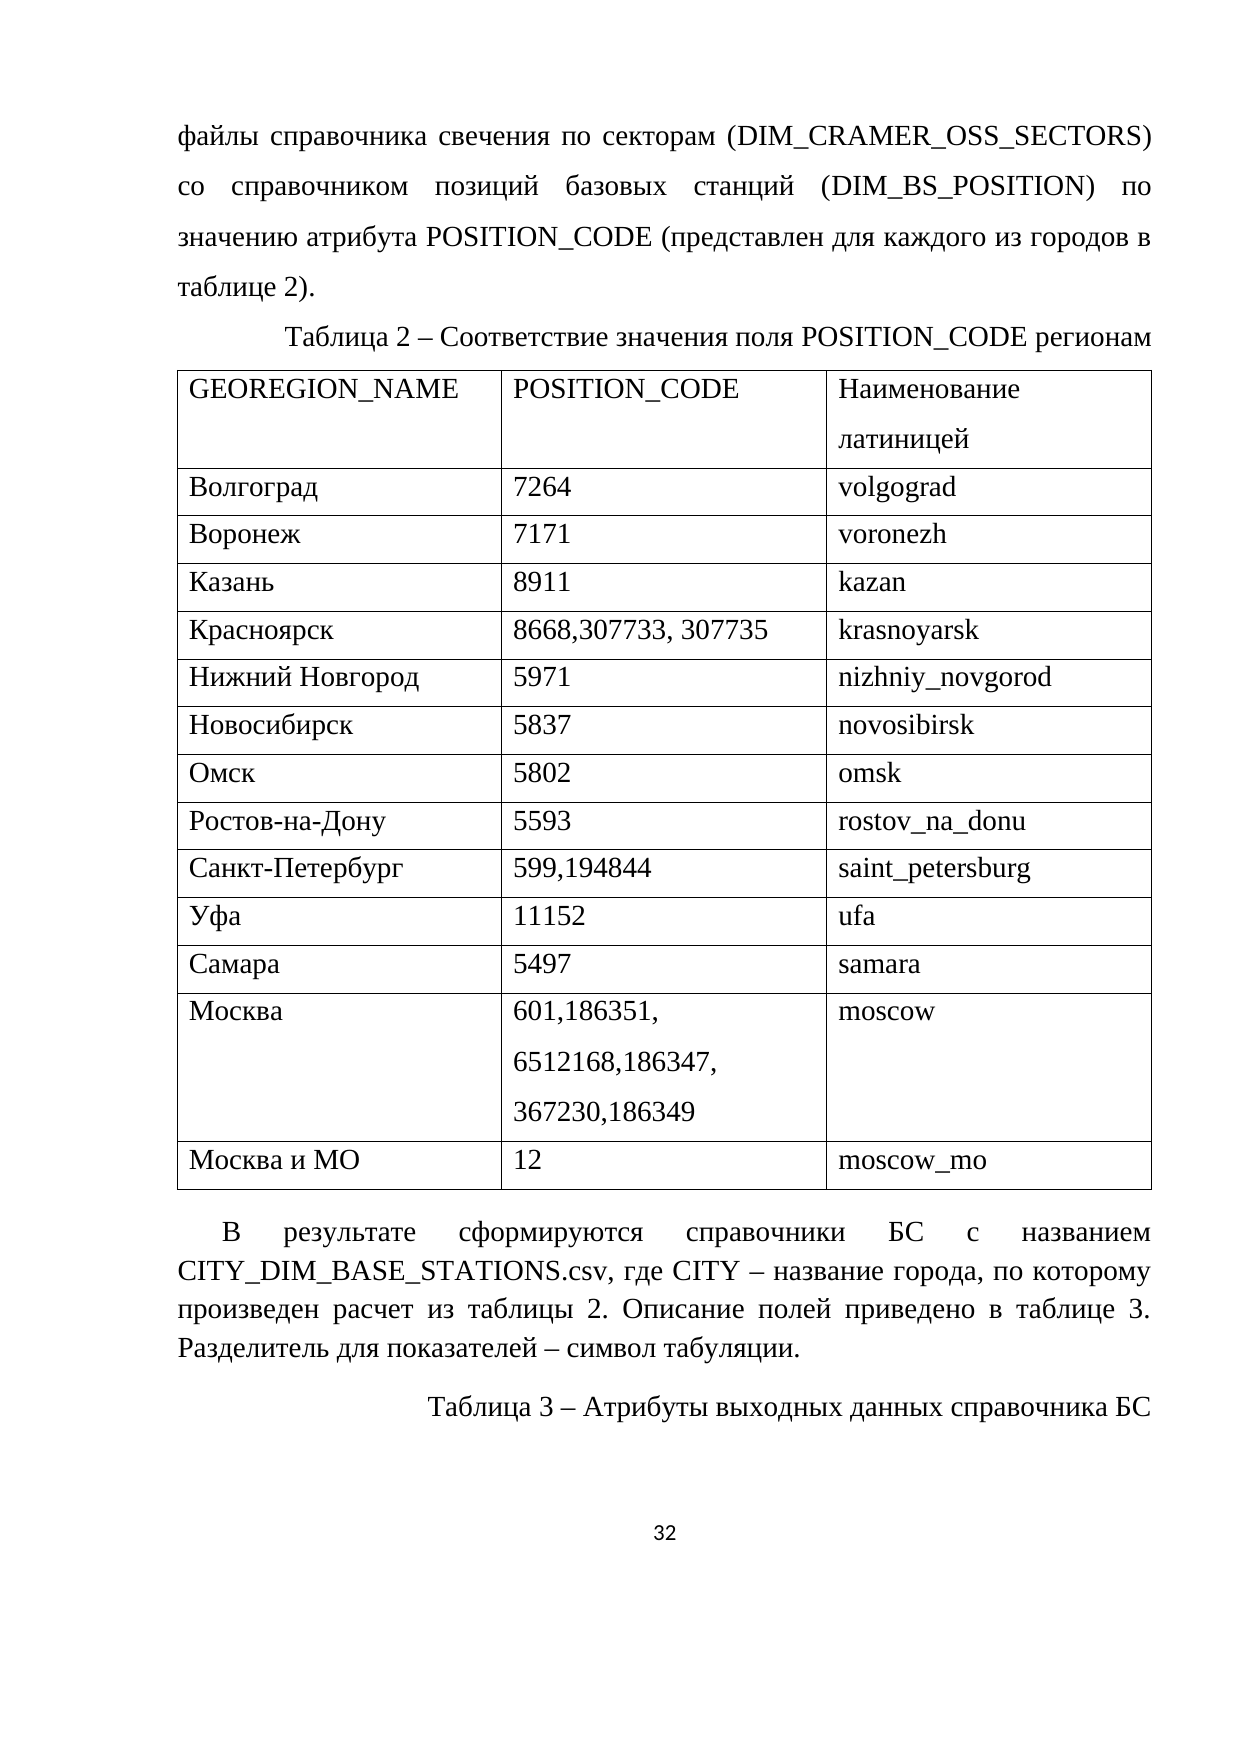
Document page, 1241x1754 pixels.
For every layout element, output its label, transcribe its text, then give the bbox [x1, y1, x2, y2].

table_cell Воронеж [178, 516, 501, 563]
table_cell Москва и МО [178, 1142, 501, 1188]
table_cell 7171 [502, 516, 826, 563]
table_cell 5802 [502, 755, 826, 802]
table_cell moscow [827, 994, 1151, 1141]
table_cell 8668,307733, 307735 [502, 612, 826, 658]
table_cell novosibirsk [827, 707, 1151, 754]
table_cell volgograd [827, 469, 1151, 515]
table_cell Нижний Новгород [178, 660, 501, 706]
table_cell 601,186351, 6512168,186347, 367230,186349 [502, 994, 826, 1141]
table_cell Самара [178, 946, 501, 992]
table_cell Ростов-на-Дону [178, 803, 501, 849]
table_cell Новосибирск [178, 707, 501, 754]
table_cell 8911 [502, 564, 826, 611]
table_cell Омск [178, 755, 501, 802]
table_cell 5497 [502, 946, 826, 992]
table_cell 5971 [502, 660, 826, 706]
text Таблица 2 – Соответствие значения поля POSITION_CODE регионам [177, 319, 1152, 353]
table_cell omsk [827, 755, 1151, 802]
table_cell voronezh [827, 516, 1151, 563]
table_cell 12 [502, 1142, 826, 1188]
table_cell Красноярск [178, 612, 501, 658]
table_cell krasnoyarsk [827, 612, 1151, 658]
table_cell 5837 [502, 707, 826, 754]
table_cell kazan [827, 564, 1151, 611]
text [177, 118, 1152, 303]
table_cell 599,194844 [502, 850, 826, 897]
table_cell Казань [178, 564, 501, 611]
table_cell samara [827, 946, 1151, 992]
table_cell Москва [178, 994, 501, 1141]
table_cell rostov_na_donu [827, 803, 1151, 849]
table_cell Уфа [178, 898, 501, 945]
table_cell moscow_mo [827, 1142, 1151, 1188]
text В результате сформируются справочники БС с названием CITY_DIM_BASE_STATIONS.csv, где CITY – название города, по которому произведен расчет из таблицы 2. Описание полей приведено в таблице 3. Разделитель для показателей – символ табуляции. [177, 1214, 1152, 1364]
table_cell saint_petersburg [827, 850, 1151, 897]
table_cell Волгоград [178, 469, 501, 515]
table_cell 5593 [502, 803, 826, 849]
table_cell nizhniy_novgorod [827, 660, 1151, 706]
table_header Наименование латиницей [827, 371, 1151, 468]
table_cell ufa [827, 898, 1151, 945]
table_header GEOREGION_NAME [178, 371, 501, 468]
table_header POSITION_CODE [502, 371, 826, 468]
table_cell Санкт-Петербург [178, 850, 501, 897]
text Таблица 3 – Атрибуты выходных данных справочника БС [177, 1389, 1152, 1423]
table_cell 11152 [502, 898, 826, 945]
table_cell 7264 [502, 469, 826, 515]
